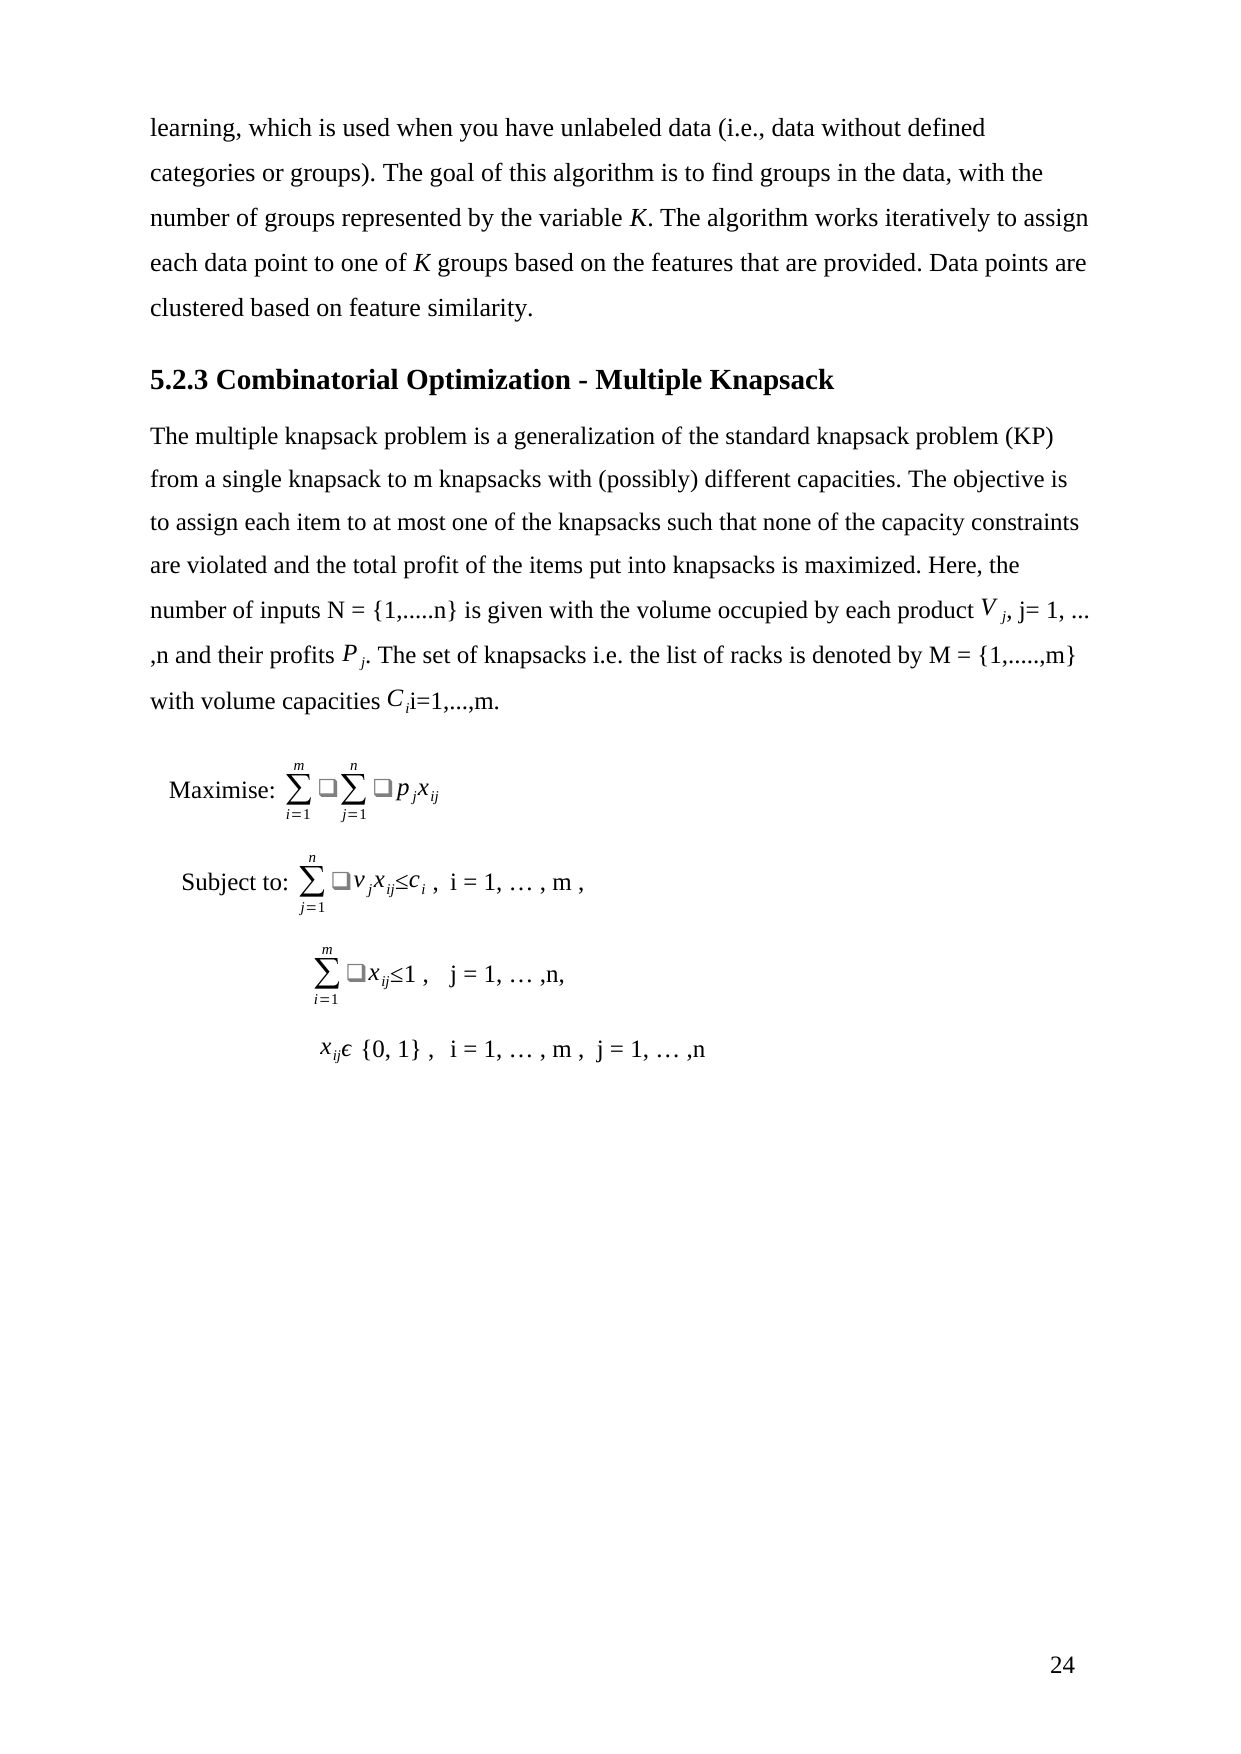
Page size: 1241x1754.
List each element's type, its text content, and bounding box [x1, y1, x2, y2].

text The multiple knapsack problem is a generalization of the standard knapsack problem (KP) from a single knapsack to m knapsacks with (possibly) different capacities. The objective is to assign each item to at most one of the knapsacks such that none of the capacity constraints are violated and the total profit of the items put into knapsacks is maximized. Here, the number of inputs N = {1,.....n} is given with the volume occupied by each product , j= 1, ... ,n and their profits . The set of knapsacks i.e. the list of racks is denoted by M = {1,.....,m} with volume capacities i=1,...,m. [150, 421, 1090, 716]
text , j = 1, … ,n, [150, 940, 1090, 1008]
text 5.2.3 Combinatorial Optimization - Multiple Knapsack [150, 362, 1090, 396]
text Maximise: [150, 756, 1090, 823]
text {0, 1} , i = 1, … , m , j = 1, … ,n [150, 1033, 1090, 1064]
text Subject to: , i = 1, … , m , [150, 848, 1090, 915]
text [150, 112, 1090, 322]
